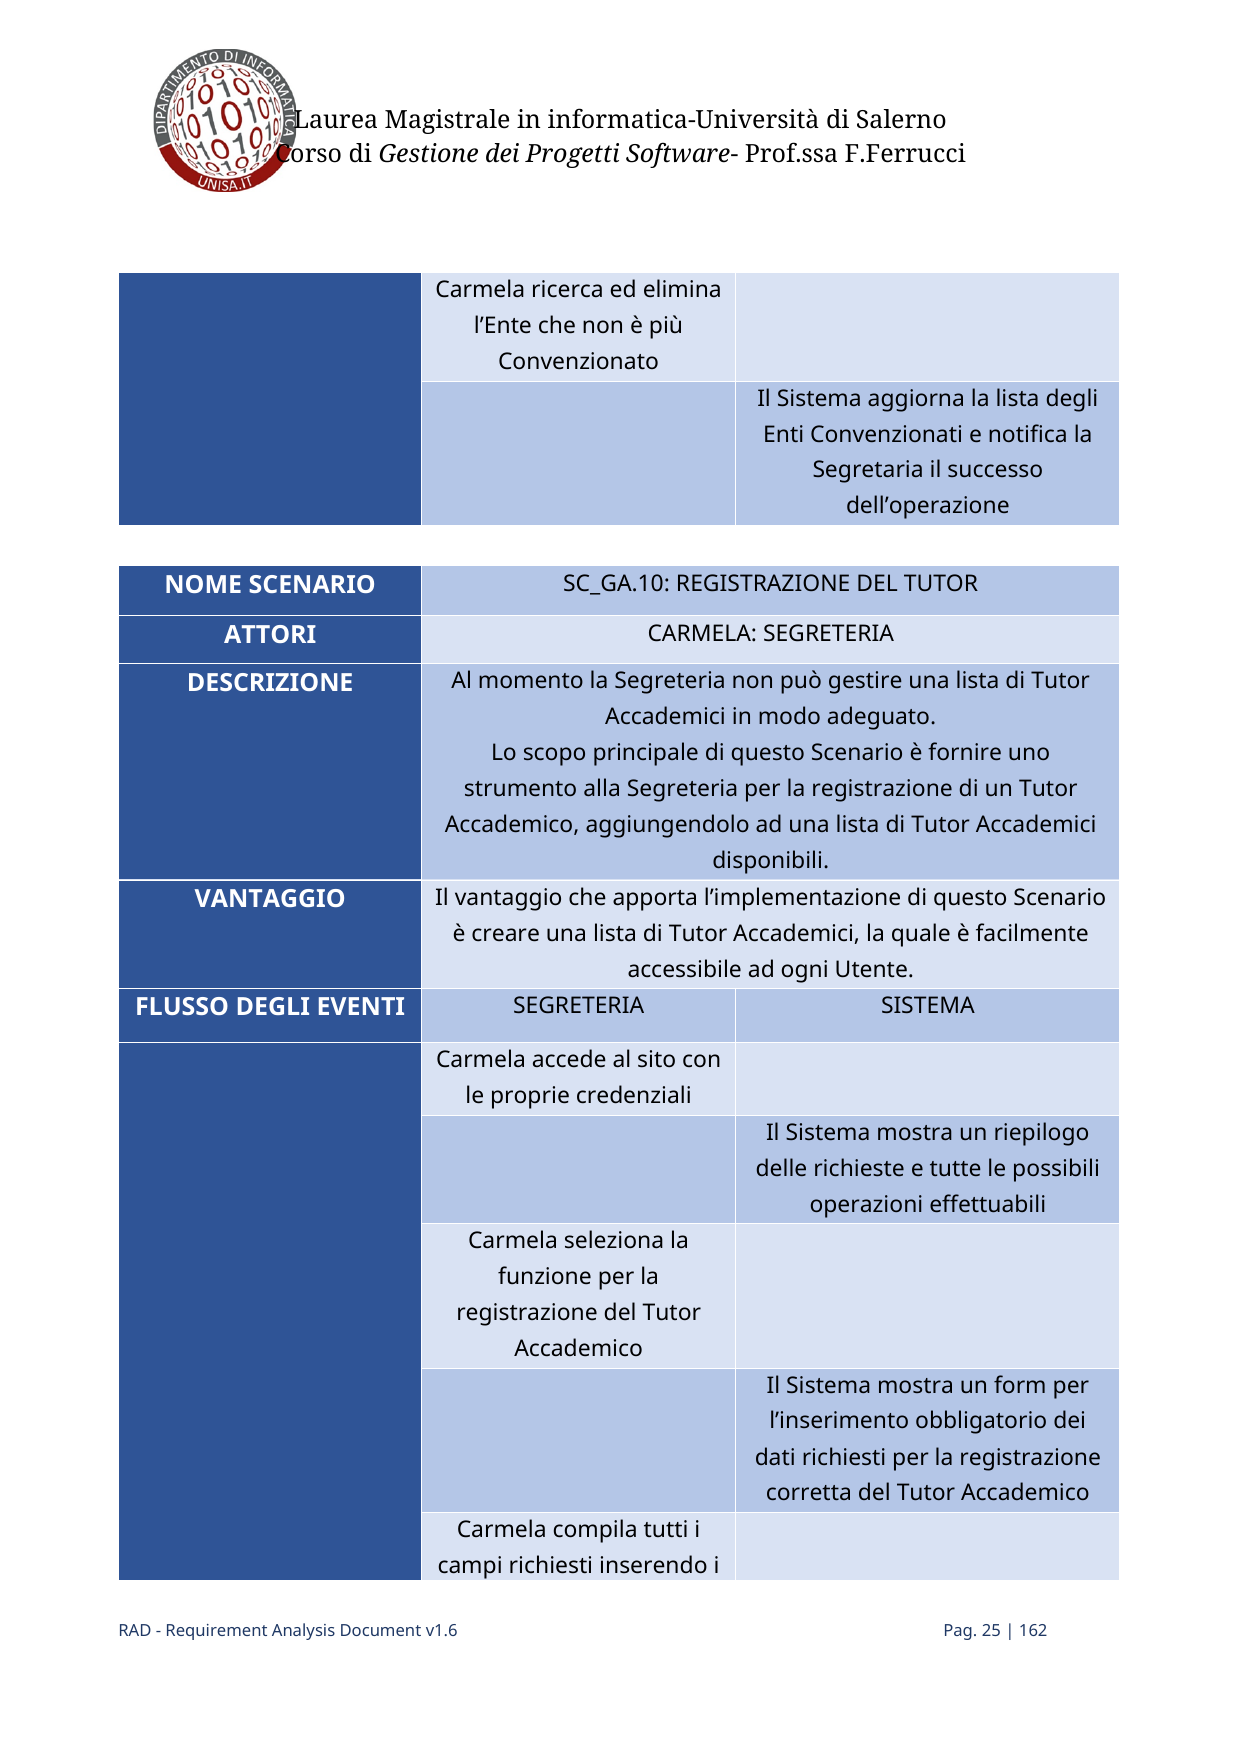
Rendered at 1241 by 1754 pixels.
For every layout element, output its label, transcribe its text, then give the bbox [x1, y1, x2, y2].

table_cell Carmela compila tutti i campi richiesti inserendo i dati correttamente [422, 1513, 735, 1580]
table_cell [736, 1513, 1119, 1580]
table_header NOME SCENARIO [119, 566, 421, 615]
table_cell ATTORI [119, 616, 421, 663]
table_cell Il Sistema mostra un form per l’inserimento obbligatorio dei dati richiesti per la registrazione corretta del Tutor Accademico [736, 1369, 1119, 1512]
table_cell VANTAGGIO [119, 881, 421, 988]
table_cell [119, 1043, 421, 1580]
table_cell [736, 1224, 1119, 1367]
table_cell [422, 1369, 735, 1512]
table_cell Il vantaggio che apporta l’implementazione di questo Scenario è creare una lista di Tutor Accademici, la quale è facilmente accessibile ad ogni Utente. [422, 881, 1119, 988]
table_cell FLUSSO DEGLI EVENTI [119, 989, 421, 1042]
table_cell Il Sistema aggiorna la lista degli Enti Convenzionati e notifica la Segretaria il successo dell’operazione [736, 382, 1119, 525]
table_cell Carmela ricerca ed elimina l’Ente che non è più Convenzionato [422, 273, 735, 381]
table_cell DESCRIZIONE [119, 664, 421, 879]
table_cell Il Sistema mostra un riepilogo delle richieste e tutte le possibili operazioni effettuabili [736, 1116, 1119, 1223]
picture [153, 49, 297, 192]
table_cell SEGRETERIA [422, 989, 735, 1042]
table_cell Carmela seleziona la funzione per la registrazione del Tutor Accademico [422, 1224, 735, 1367]
table_cell [422, 382, 735, 525]
table_cell [736, 273, 1119, 381]
table_cell [736, 1043, 1119, 1115]
table_header SC_GA.10: REGISTRAZIONE DEL TUTOR [422, 566, 1119, 615]
table_cell SISTEMA [736, 989, 1119, 1042]
table_cell [422, 1116, 735, 1223]
table_cell Al momento la Segreteria non può gestire una lista di Tutor Accademici in modo adeguato. Lo scopo principale di questo Scenario è fornire uno strumento alla Segreteria per la registrazione di un Tutor Accademico, aggiungendolo ad una lista di Tutor Accademici disponibili. [422, 664, 1119, 879]
table_cell Carmela accede al sito con le proprie credenziali [422, 1043, 735, 1115]
table_cell CARMELA: SEGRETERIA [422, 616, 1119, 663]
